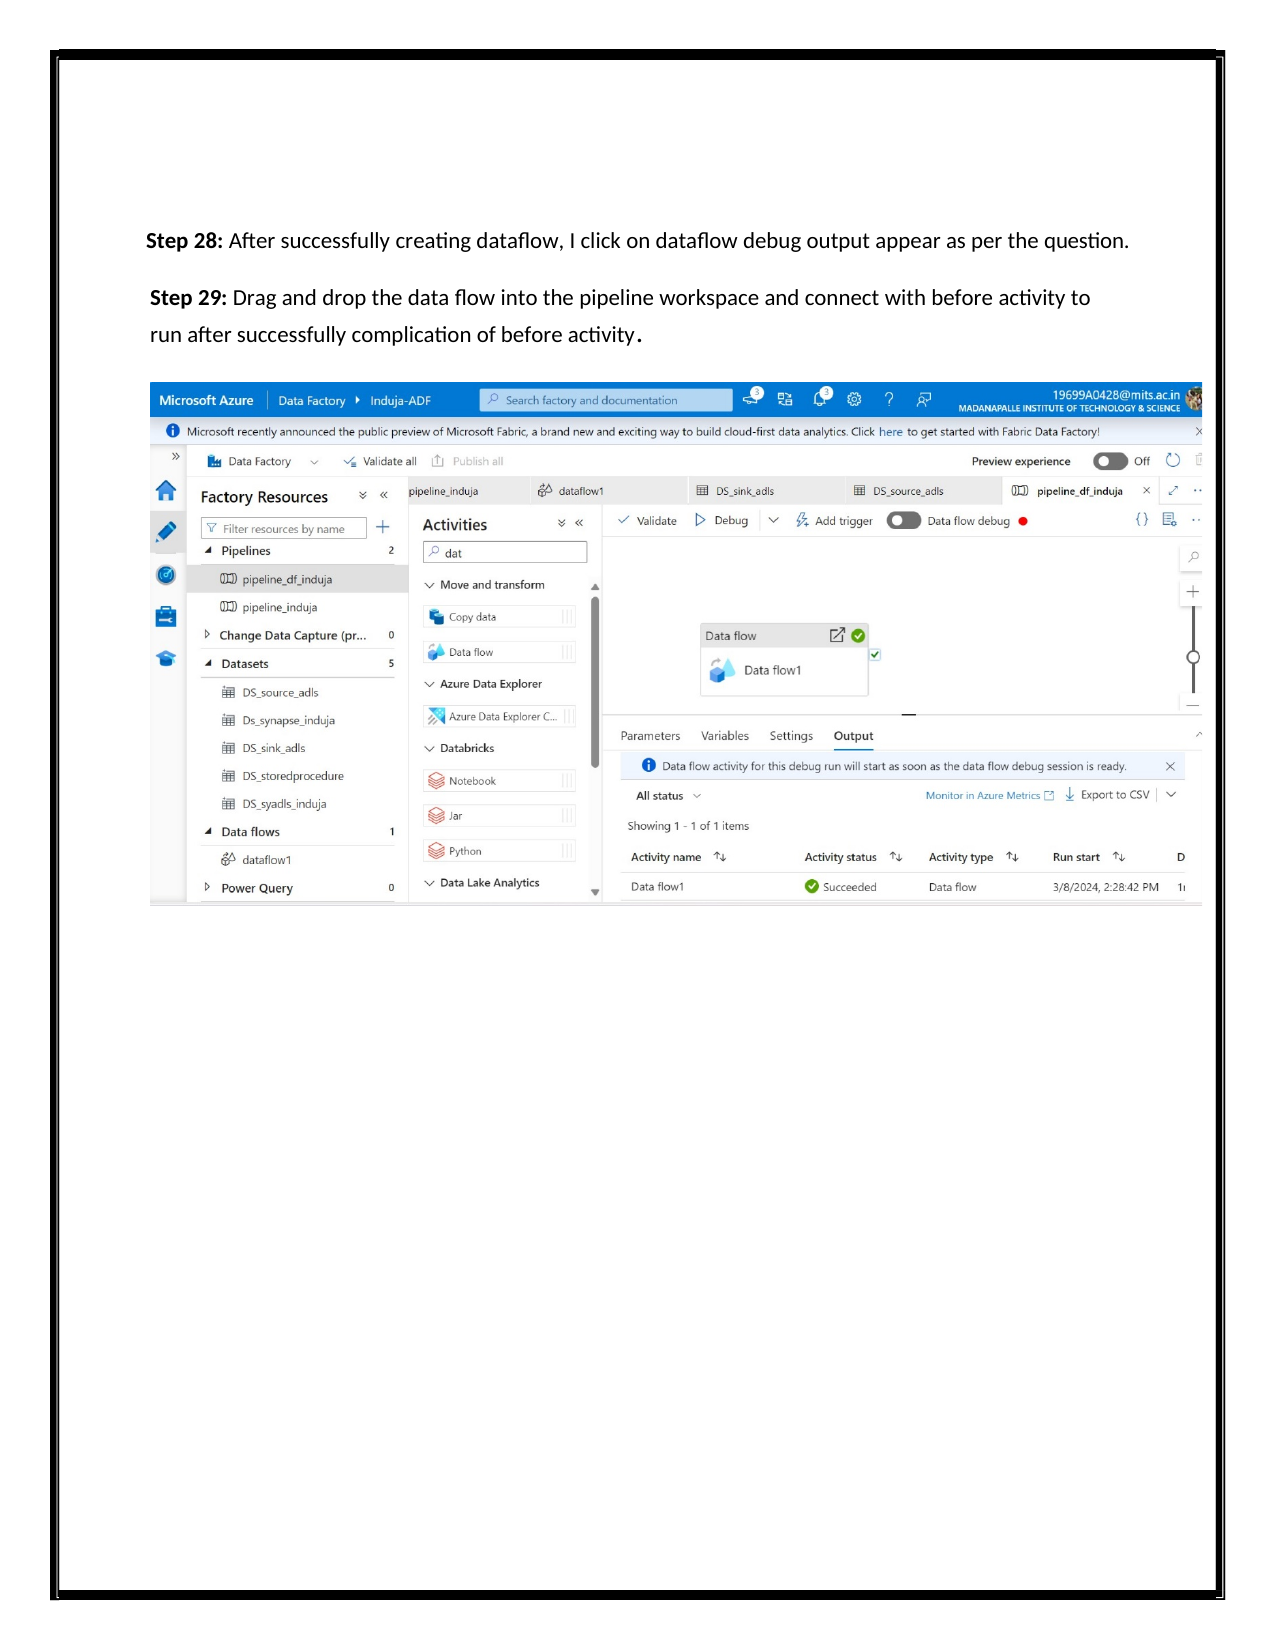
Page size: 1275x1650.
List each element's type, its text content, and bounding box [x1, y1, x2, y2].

picture [59, 49, 1216, 60]
picture [59, 1590, 1216, 1600]
picture [150, 382, 1203, 906]
text Step 28: After successfully creating dataﬂow, I click on dataﬂow debug output appear as per the question. [114, 226, 1167, 254]
text Step 29: Drag and drop the data ﬂow into the pipeline workspace and connect with before activity to run after successfully complication of before activity. [150, 283, 1123, 350]
